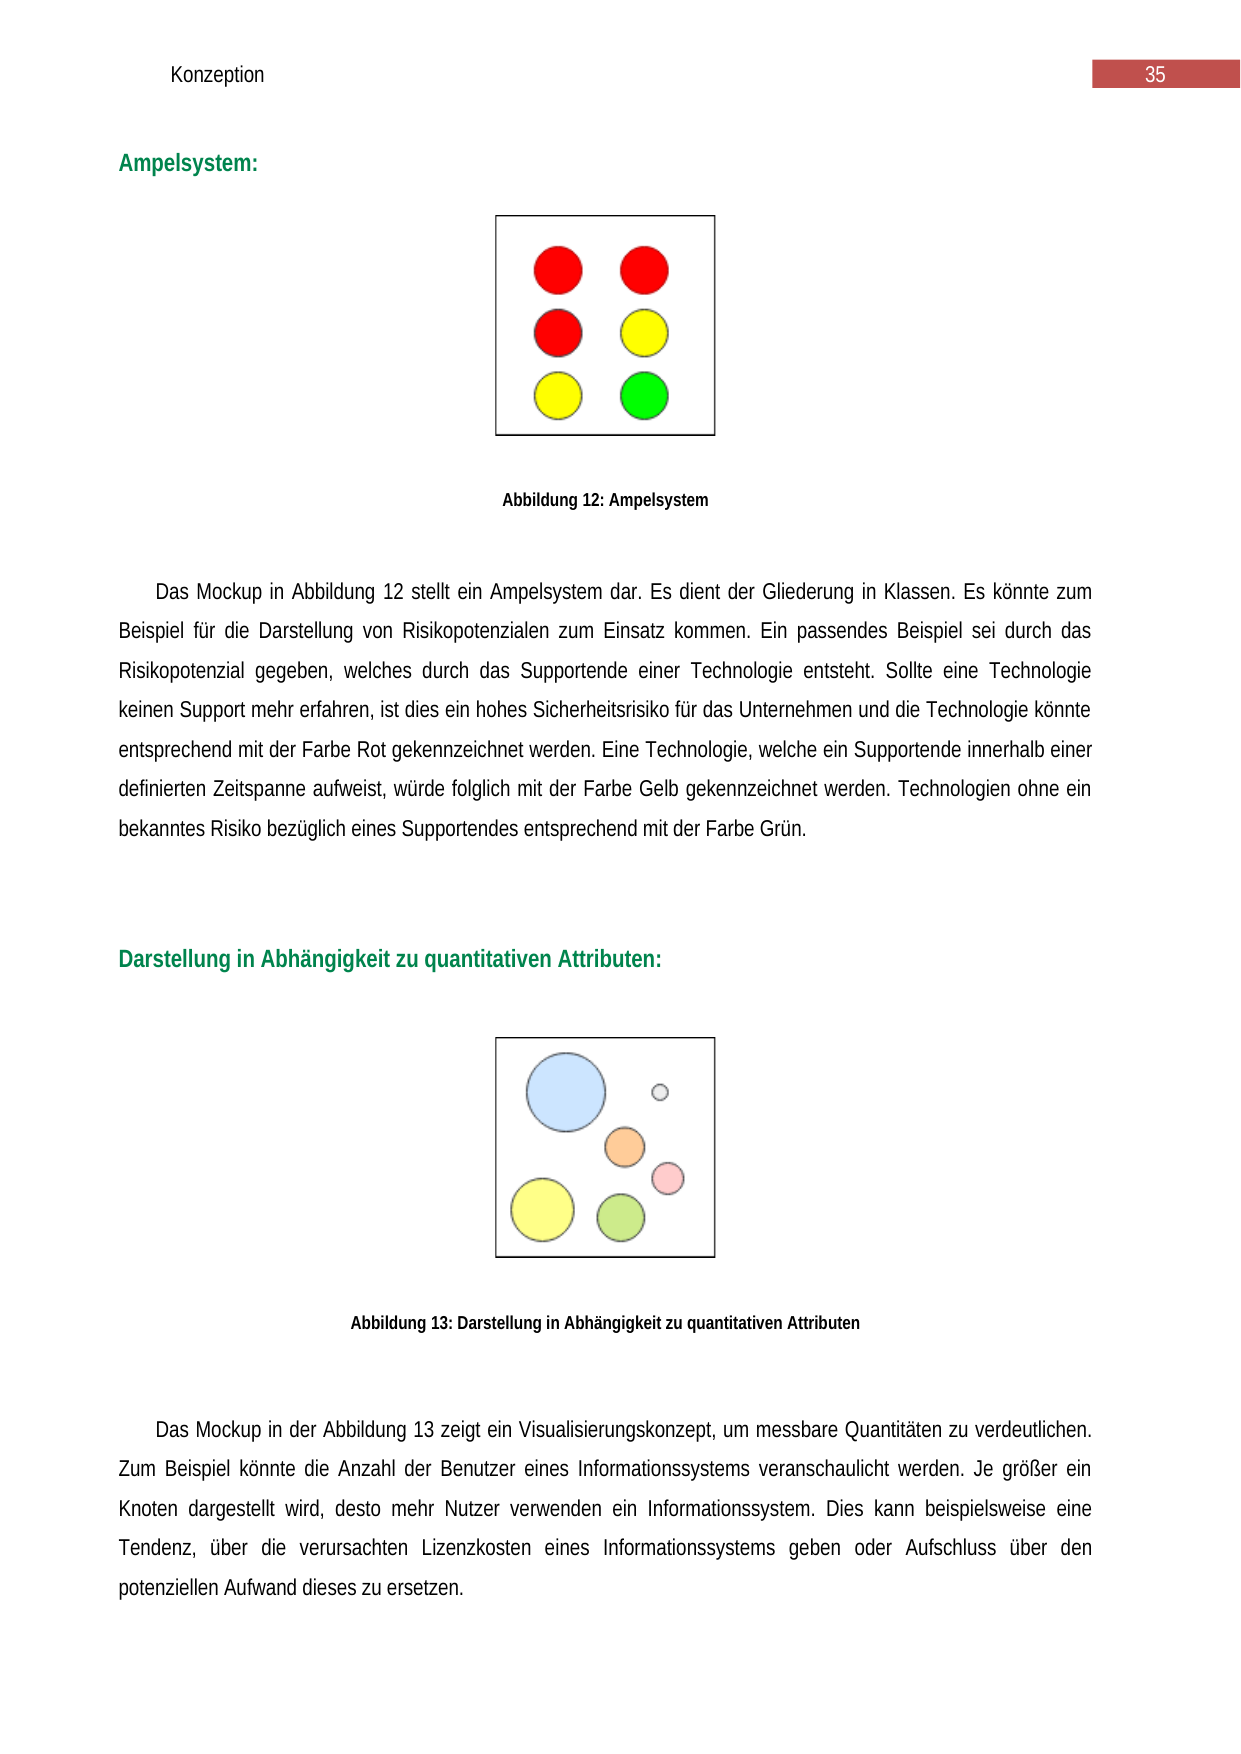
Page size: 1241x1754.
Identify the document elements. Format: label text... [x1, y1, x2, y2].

text Das Mockup in der Abbildung 13 zeigt ein Visualisierungskonzept, um messbare Quantitäten zu verdeutlichen. Zum Beispiel könnte die Anzahl der Benutzer eines Informationssystems veranschaulicht werden. Je größer ein Knoten dargestellt wird, desto mehr Nutzer verwenden ein Informationssystem. Dies kann beispielsweise eine Tendenz, über die verursachten Lizenzkosten eines Informationssystems geben oder Aufschluss über den potenziellen Aufwand dieses zu ersetzen. [118, 1416, 1092, 1600]
text Ampelsystem: [118, 148, 1092, 176]
picture [495, 1037, 716, 1258]
text Das Mockup in Abbildung 12 stellt ein Ampelsystem dar. Es dient der Gliederung in Klassen. Es könnte zum Beispiel für die Darstellung von Risikopotenzialen zum Einsatz kommen. Ein passendes Beispiel sei durch das Risikopotenzial gegeben, welches durch das Supportende einer Technologie entsteht. Sollte eine Technologie keinen Support mehr erfahren, ist dies ein hohes Sicherheitsrisiko für das Unternehmen und die Technologie könnte entsprechend mit der Farbe Rot gekennzeichnet werden. Eine Technologie, welche ein Supportende innerhalb einer definierten Zeitspanne aufweist, würde folglich mit der Farbe Gelb gekennzeichnet werden. Technologien ohne ein bekanntes Risiko bezüglich eines Supportendes entsprechend mit der Farbe Grün. [118, 578, 1092, 841]
text Darstellung in Abhängigkeit zu quantitativen Attributen: [118, 943, 1092, 972]
picture [495, 215, 716, 436]
